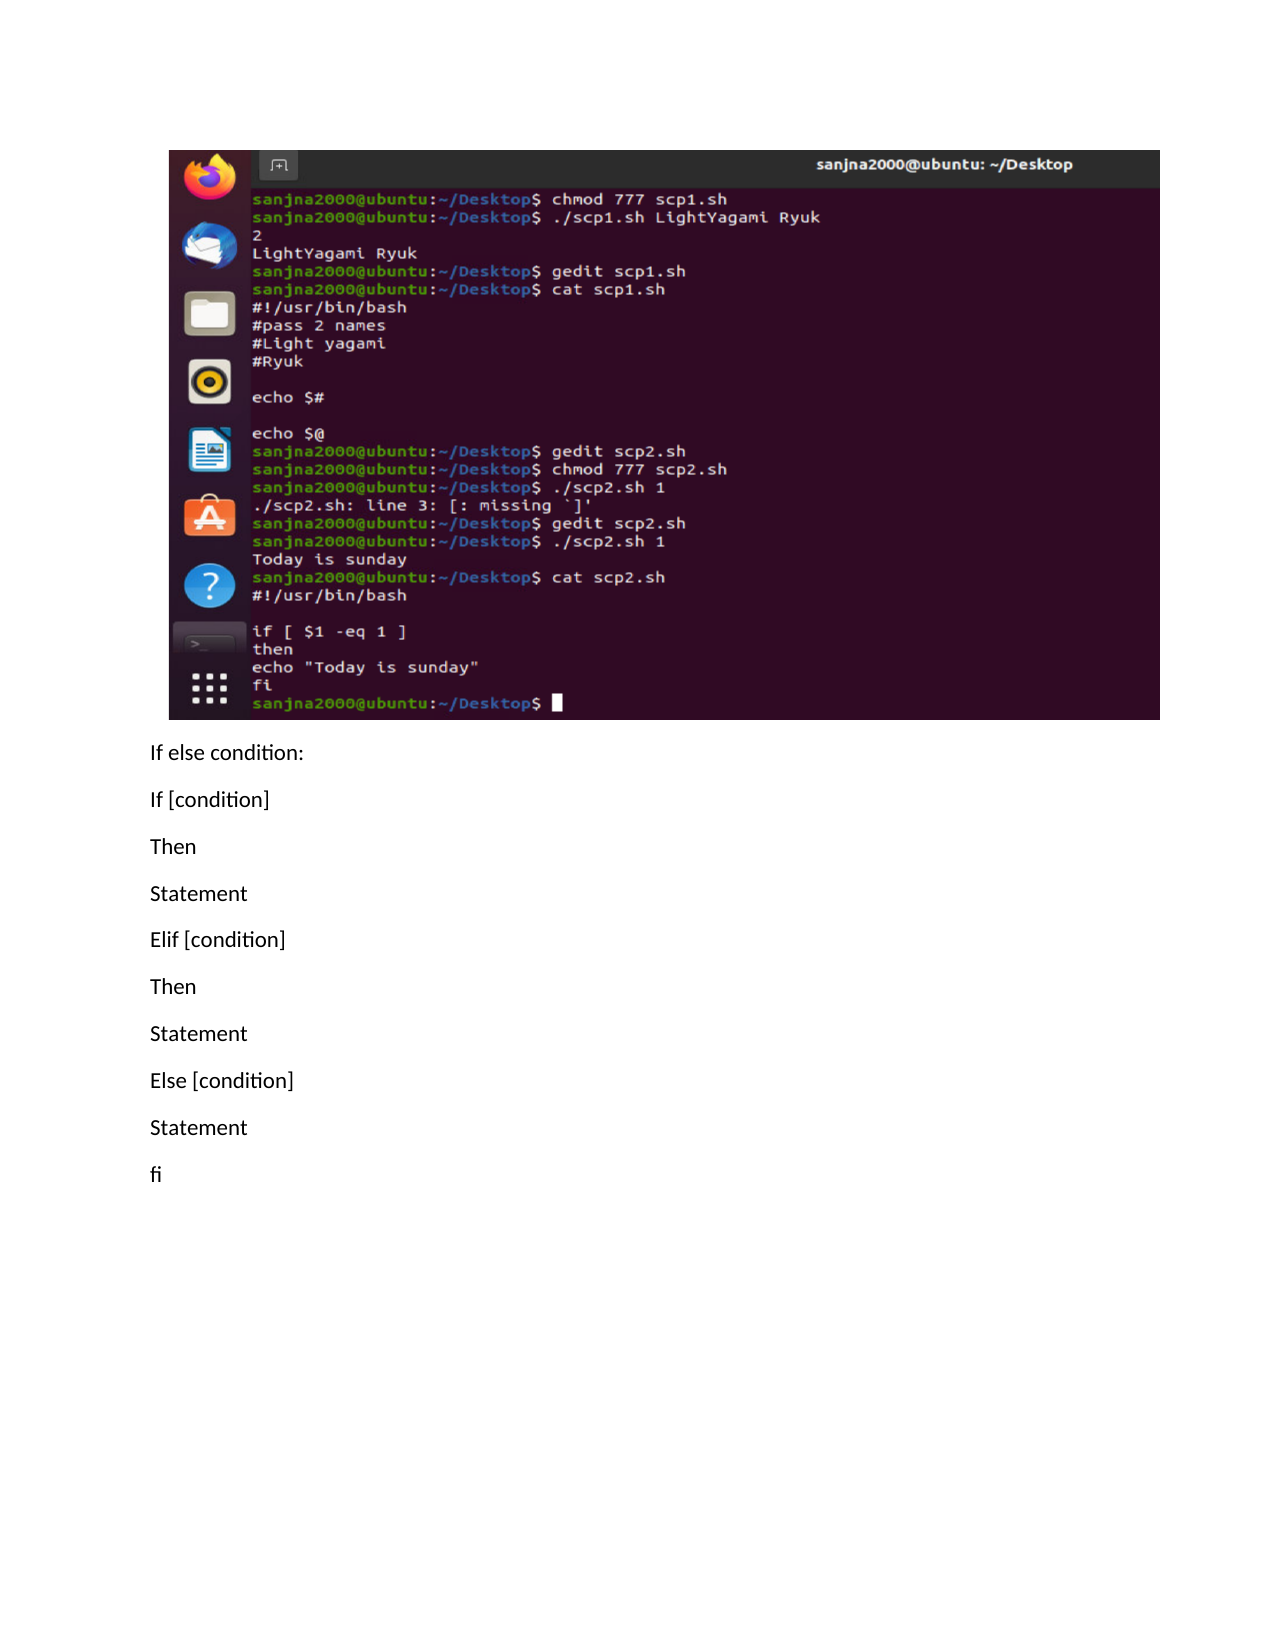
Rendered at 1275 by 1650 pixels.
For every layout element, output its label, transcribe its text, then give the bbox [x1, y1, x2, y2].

text Else [condition] [150, 1066, 1125, 1094]
text Then [150, 832, 1125, 860]
text If else condition: [150, 738, 1125, 766]
text If [condition] [150, 785, 1125, 813]
text Then [150, 972, 1125, 1000]
text Statement [150, 1019, 1125, 1047]
text Statement [150, 1113, 1125, 1141]
text Elif [condition] [150, 926, 1125, 953]
text fi [150, 1160, 1125, 1188]
text Statement [150, 879, 1125, 907]
